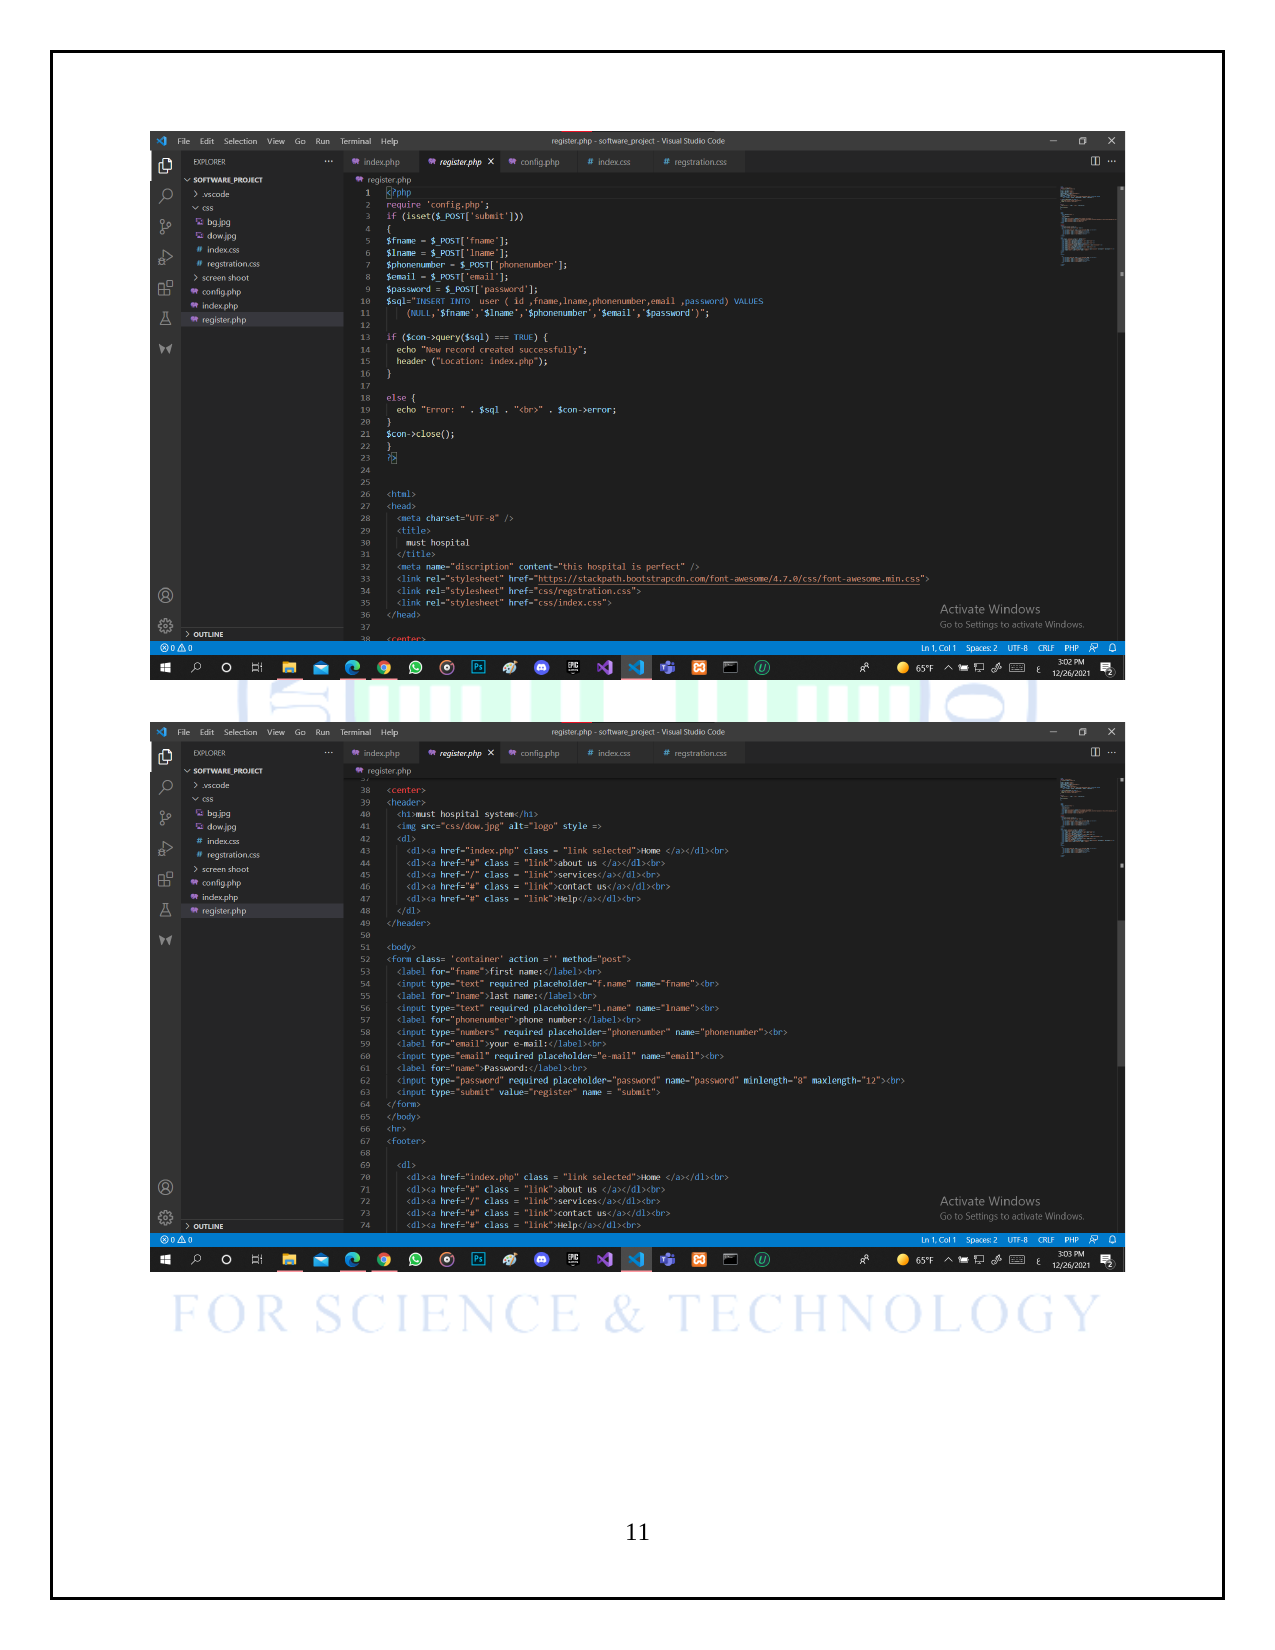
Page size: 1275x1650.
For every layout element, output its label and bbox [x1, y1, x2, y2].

picture [150, 722, 1125, 1272]
picture [150, 131, 1125, 680]
